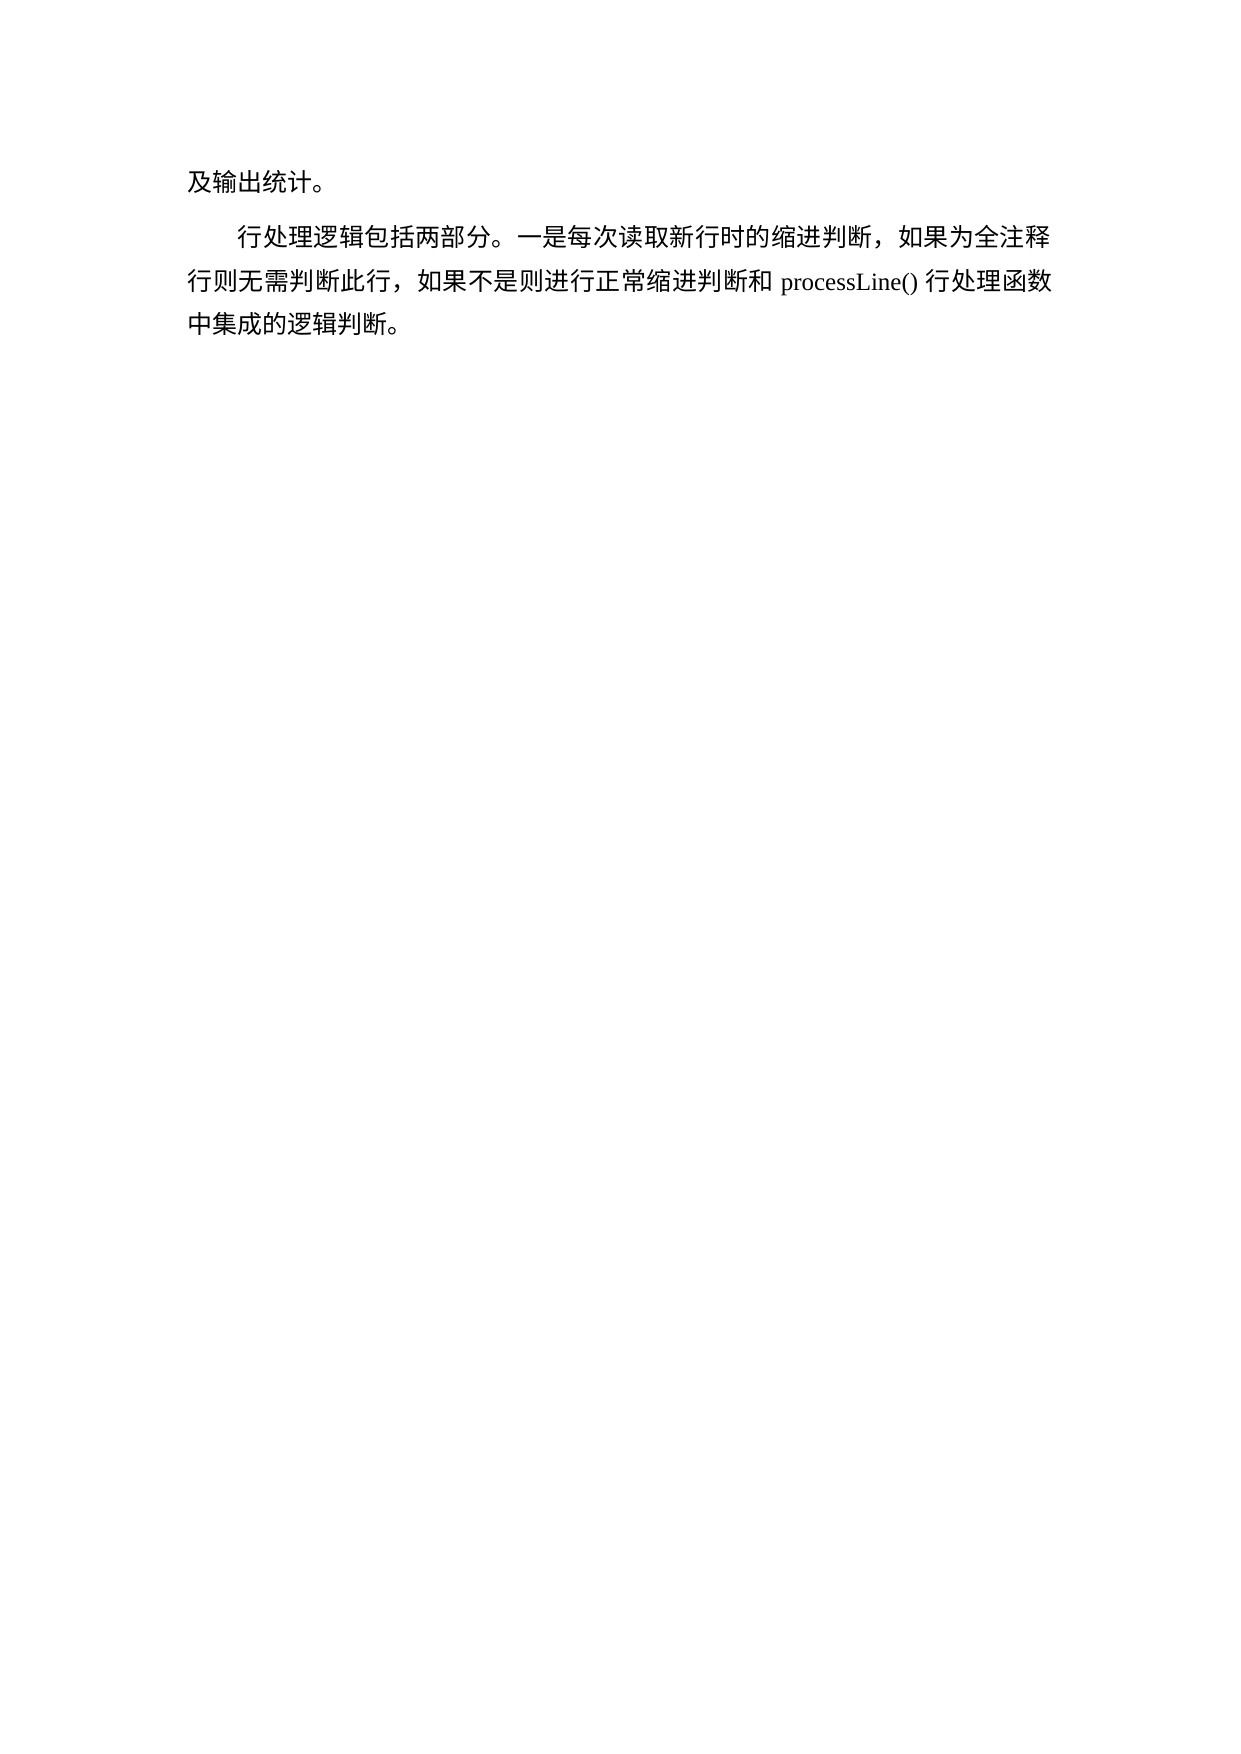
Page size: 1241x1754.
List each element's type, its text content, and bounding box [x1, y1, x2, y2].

text 行处理逻辑包括两部分。一是每次读取新行时的缩进判断，如果为全注释行则无需判断此行，如果不是则进行正常缩进判断和processLine() 行处理函数中集成的逻辑判断。 [187, 218, 1053, 341]
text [187, 162, 1053, 198]
